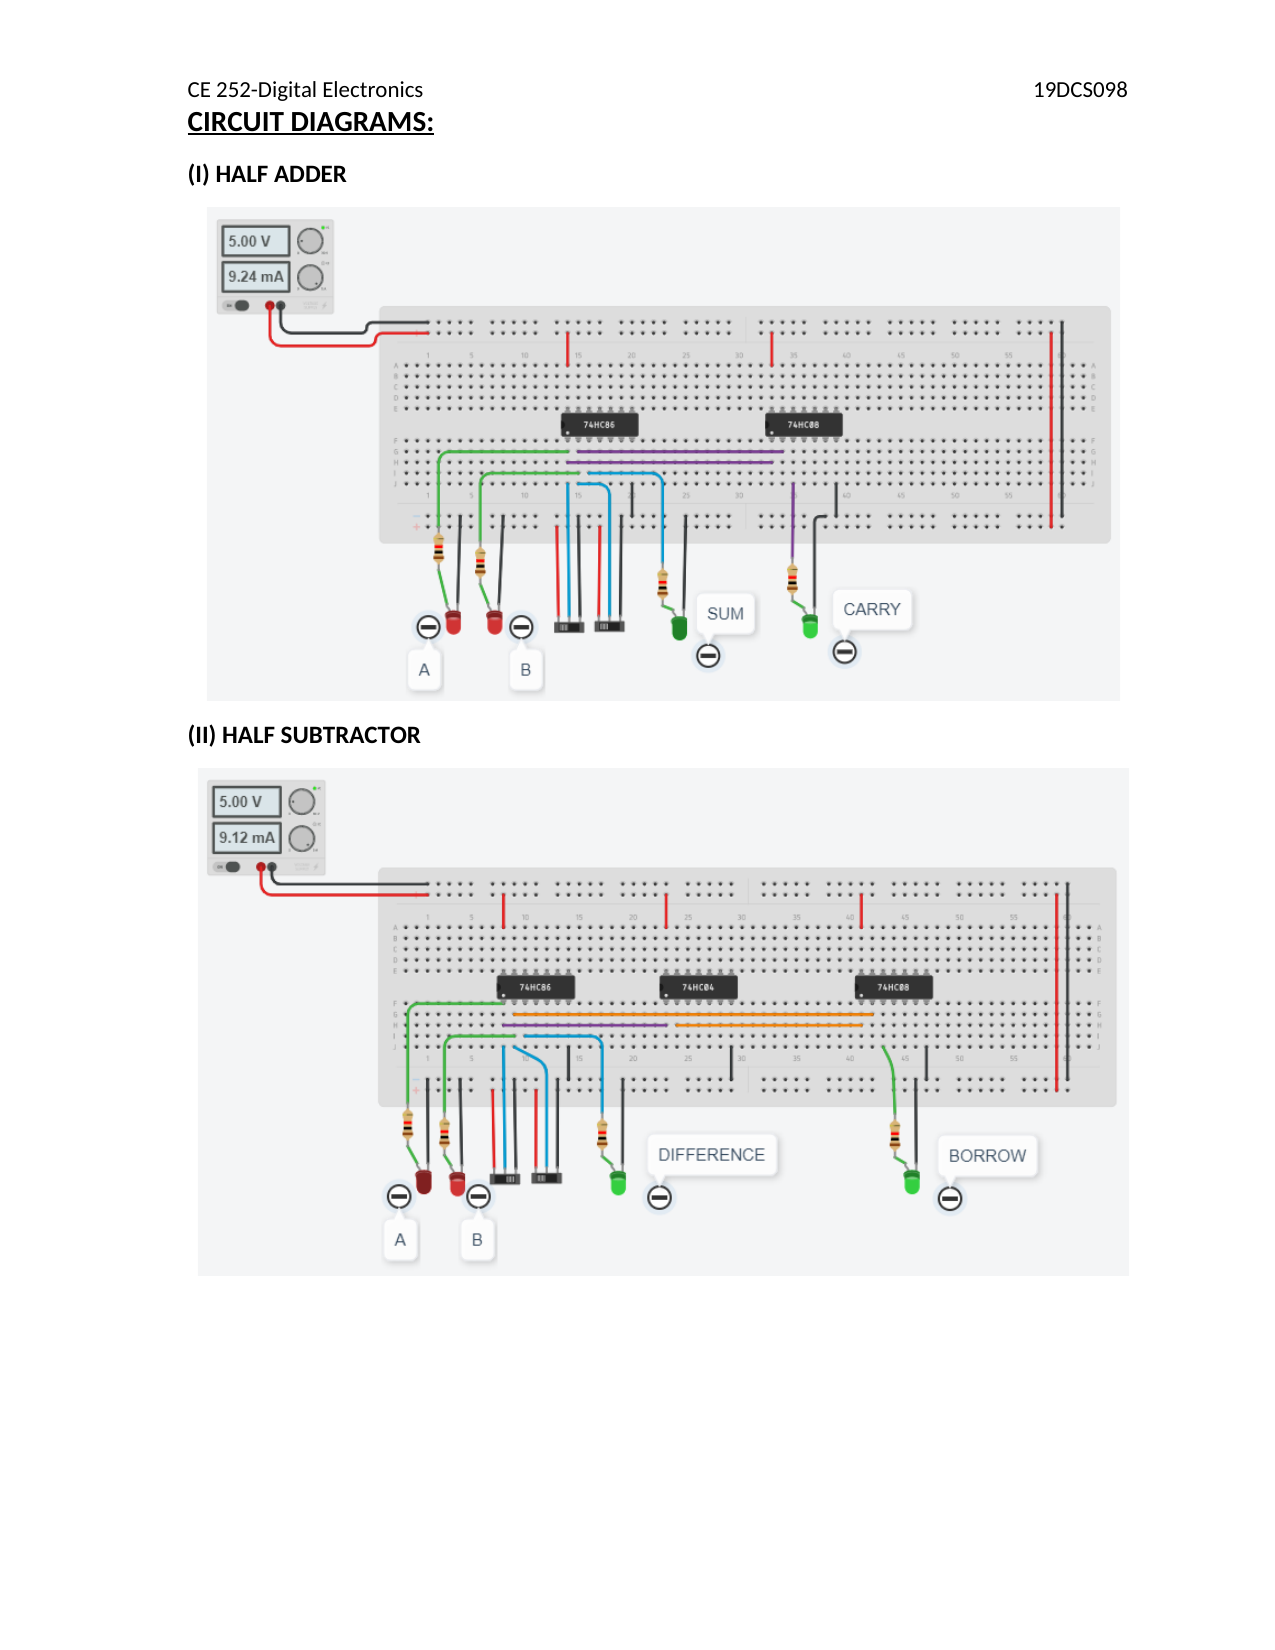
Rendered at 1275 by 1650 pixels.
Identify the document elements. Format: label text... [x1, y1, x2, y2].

picture [197, 768, 1130, 1276]
picture [206, 207, 1121, 701]
text (I) HALF ADDER [187, 158, 1139, 189]
text (II) HALF SUBTRACTOR [187, 719, 1139, 750]
text CIRCUIT DIAGRAMS: [187, 103, 1139, 139]
